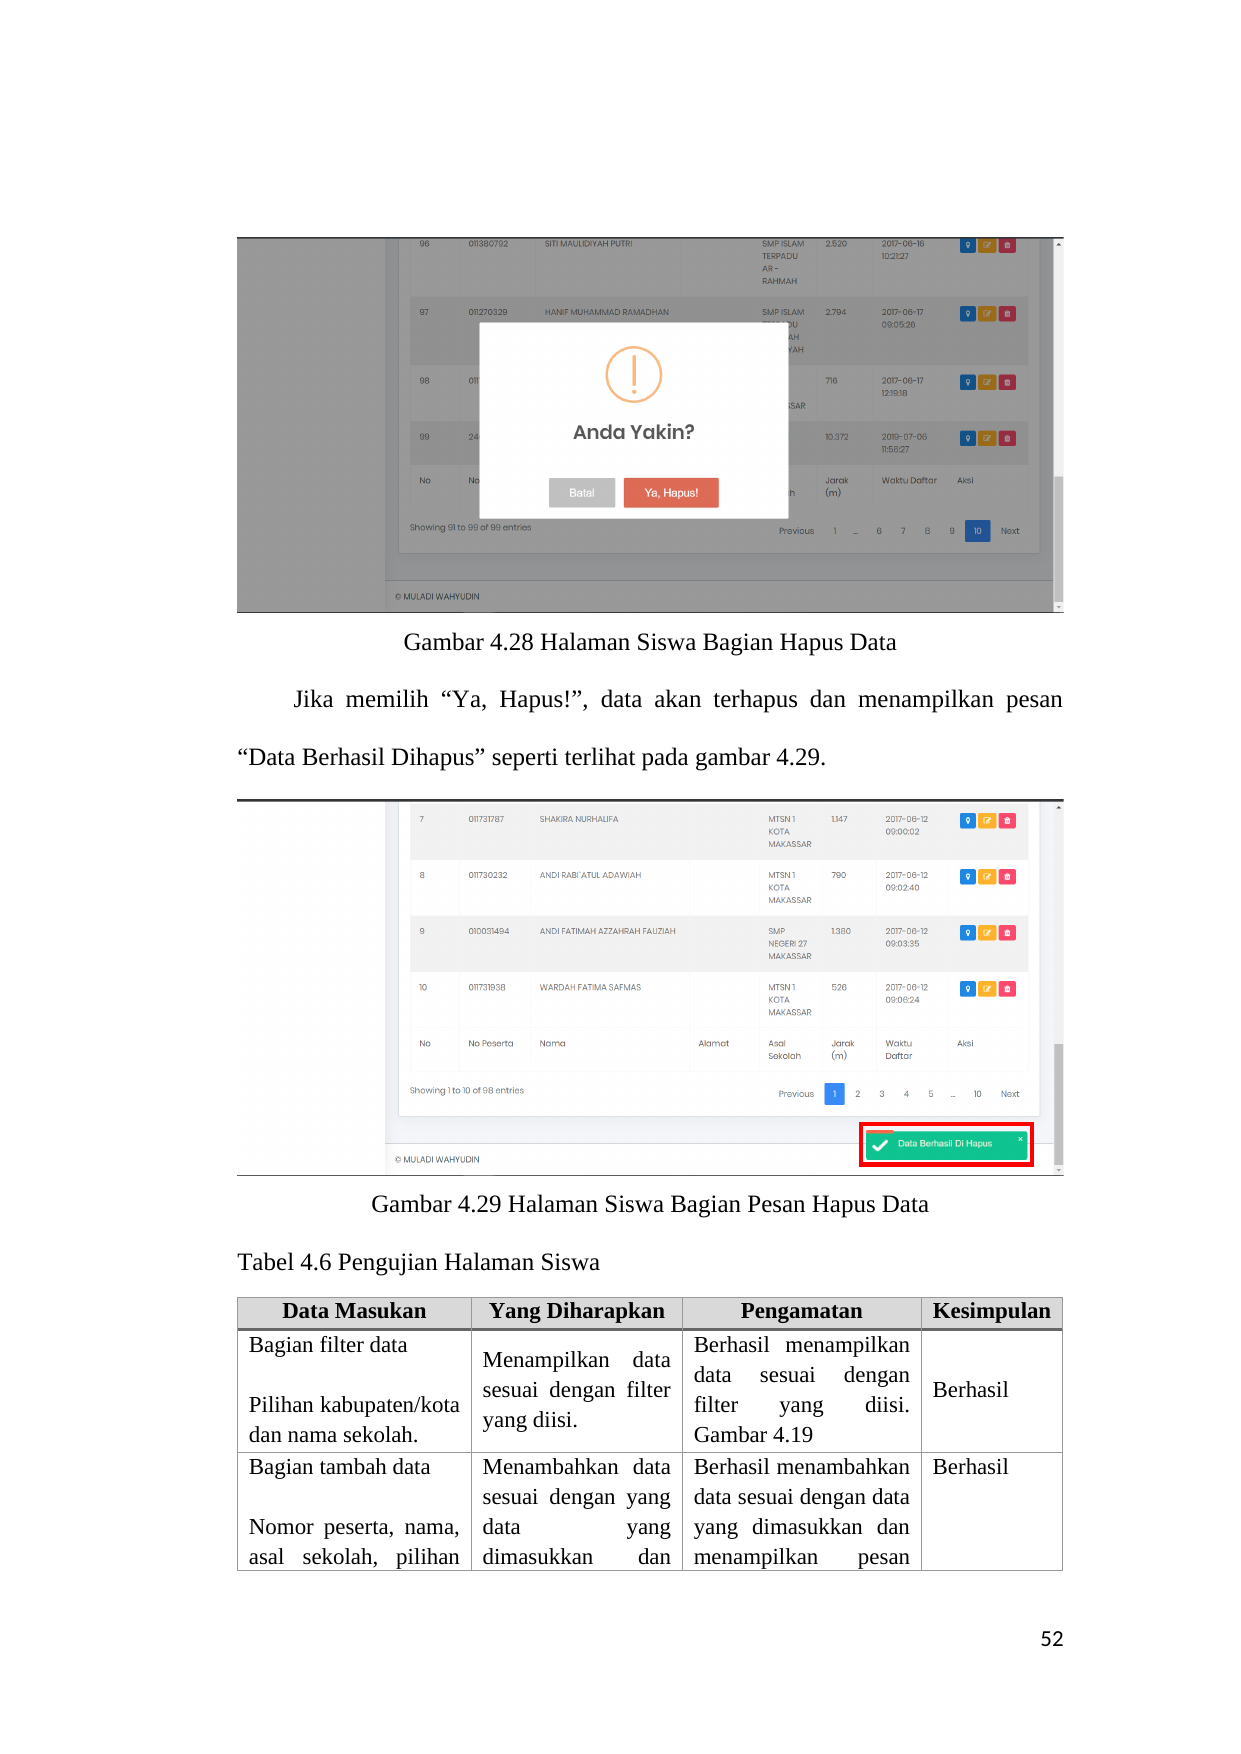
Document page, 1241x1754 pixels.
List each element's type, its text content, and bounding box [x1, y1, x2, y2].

text Gambar 4.29 Halaman Siswa Bagian Pesan Hapus Data [237, 1189, 1063, 1218]
text Gambar 4.28 Halaman Siswa Bagian Hapus Data [237, 627, 1063, 656]
picture [237, 237, 1064, 613]
text Tabel 4.6 Pengujian Halaman Siswa [237, 1247, 1063, 1276]
text Jika memilih “Ya, Hapus!”, data akan terhapus dan menampilkan pesan “Data Berhasil Dihapus” seperti terlihat pada gambar 4.29. [237, 684, 1063, 771]
table_cell Bagian filter data Pilihan kabupaten/kota dan nama sekolah. [238, 1331, 471, 1452]
table_header Kesimpulan [922, 1298, 1062, 1328]
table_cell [683, 1453, 921, 1570]
table_cell Menampilkan data sesuai dengan filter yang diisi. [472, 1331, 682, 1452]
table_header Yang Diharapkan [472, 1298, 682, 1328]
picture [237, 799, 1064, 1176]
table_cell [238, 1453, 471, 1570]
table_header Pengamatan [683, 1298, 921, 1328]
table_cell Berhasil menampilkan data sesuai dengan filter yang diisi. Gambar 4.19 [683, 1331, 921, 1452]
table_header Data Masukan [238, 1298, 471, 1328]
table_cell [472, 1453, 682, 1570]
table_cell Berhasil [922, 1453, 1062, 1570]
table_cell Berhasil [922, 1331, 1062, 1452]
